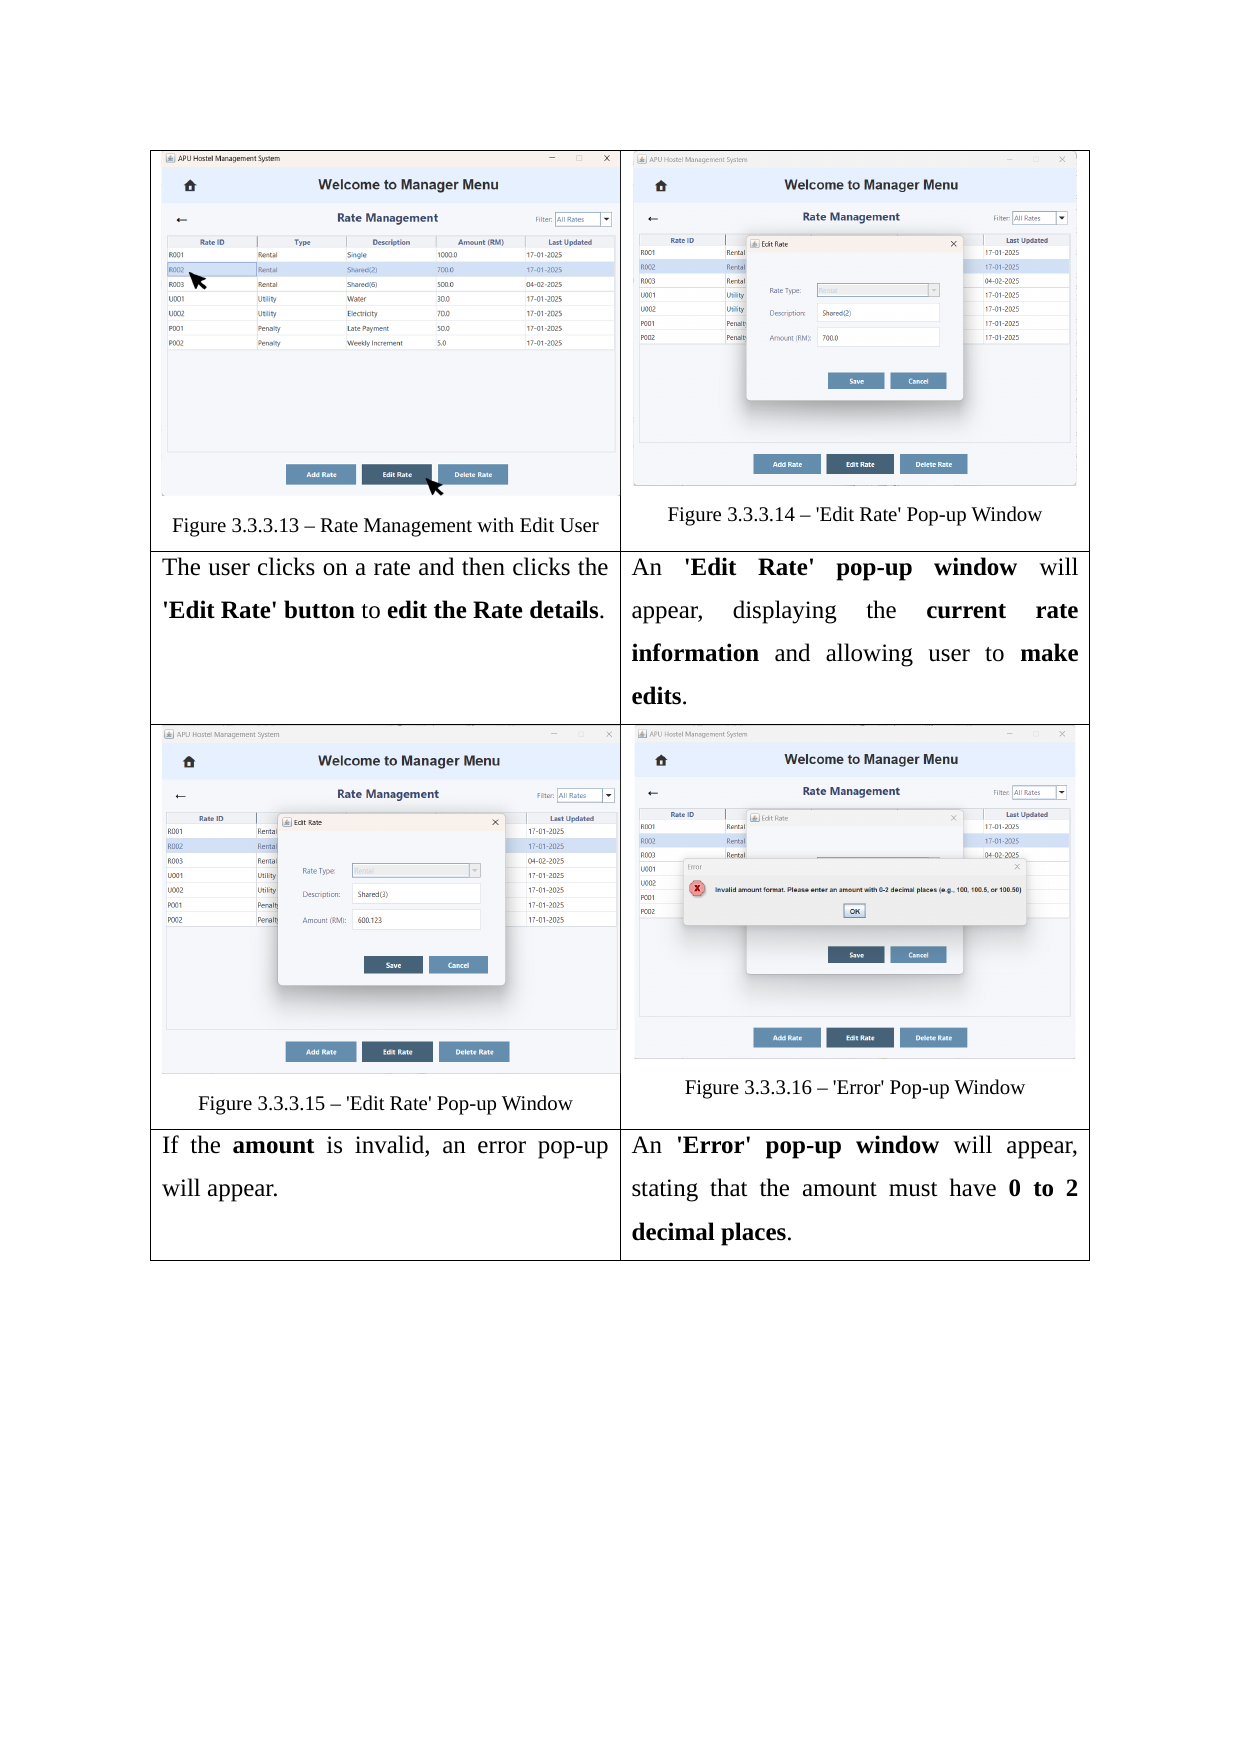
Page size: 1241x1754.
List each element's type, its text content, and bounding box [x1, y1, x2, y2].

table_cell If the amount is invalid, an error pop-up will appear. [151, 1130, 620, 1260]
picture [634, 725, 1076, 1059]
picture [161, 725, 621, 1074]
table_cell The user clicks on a rate and then clicks the 'Edit Rate' button to edit the Rate details. [151, 552, 620, 724]
picture [161, 151, 621, 496]
table_cell Figure 3.3.3.13 – Rate Management with Edit User [151, 151, 620, 551]
table_cell Figure 3.3.3.14 – 'Edit Rate' Pop-up Window [621, 151, 1089, 551]
table_cell An 'Error' pop-up window will appear, stating that the amount must have 0 to 2 decimal places. [621, 1130, 1089, 1260]
picture [633, 151, 1077, 486]
table_cell Figure 3.3.3.15 – 'Edit Rate' Pop-up Window [151, 725, 620, 1129]
table_cell An 'Edit Rate' pop-up window will appear, displaying the current rate information and allowing user to make edits. [621, 552, 1089, 724]
table_cell Figure 3.3.3.16 – 'Error' Pop-up Window [621, 725, 1089, 1129]
